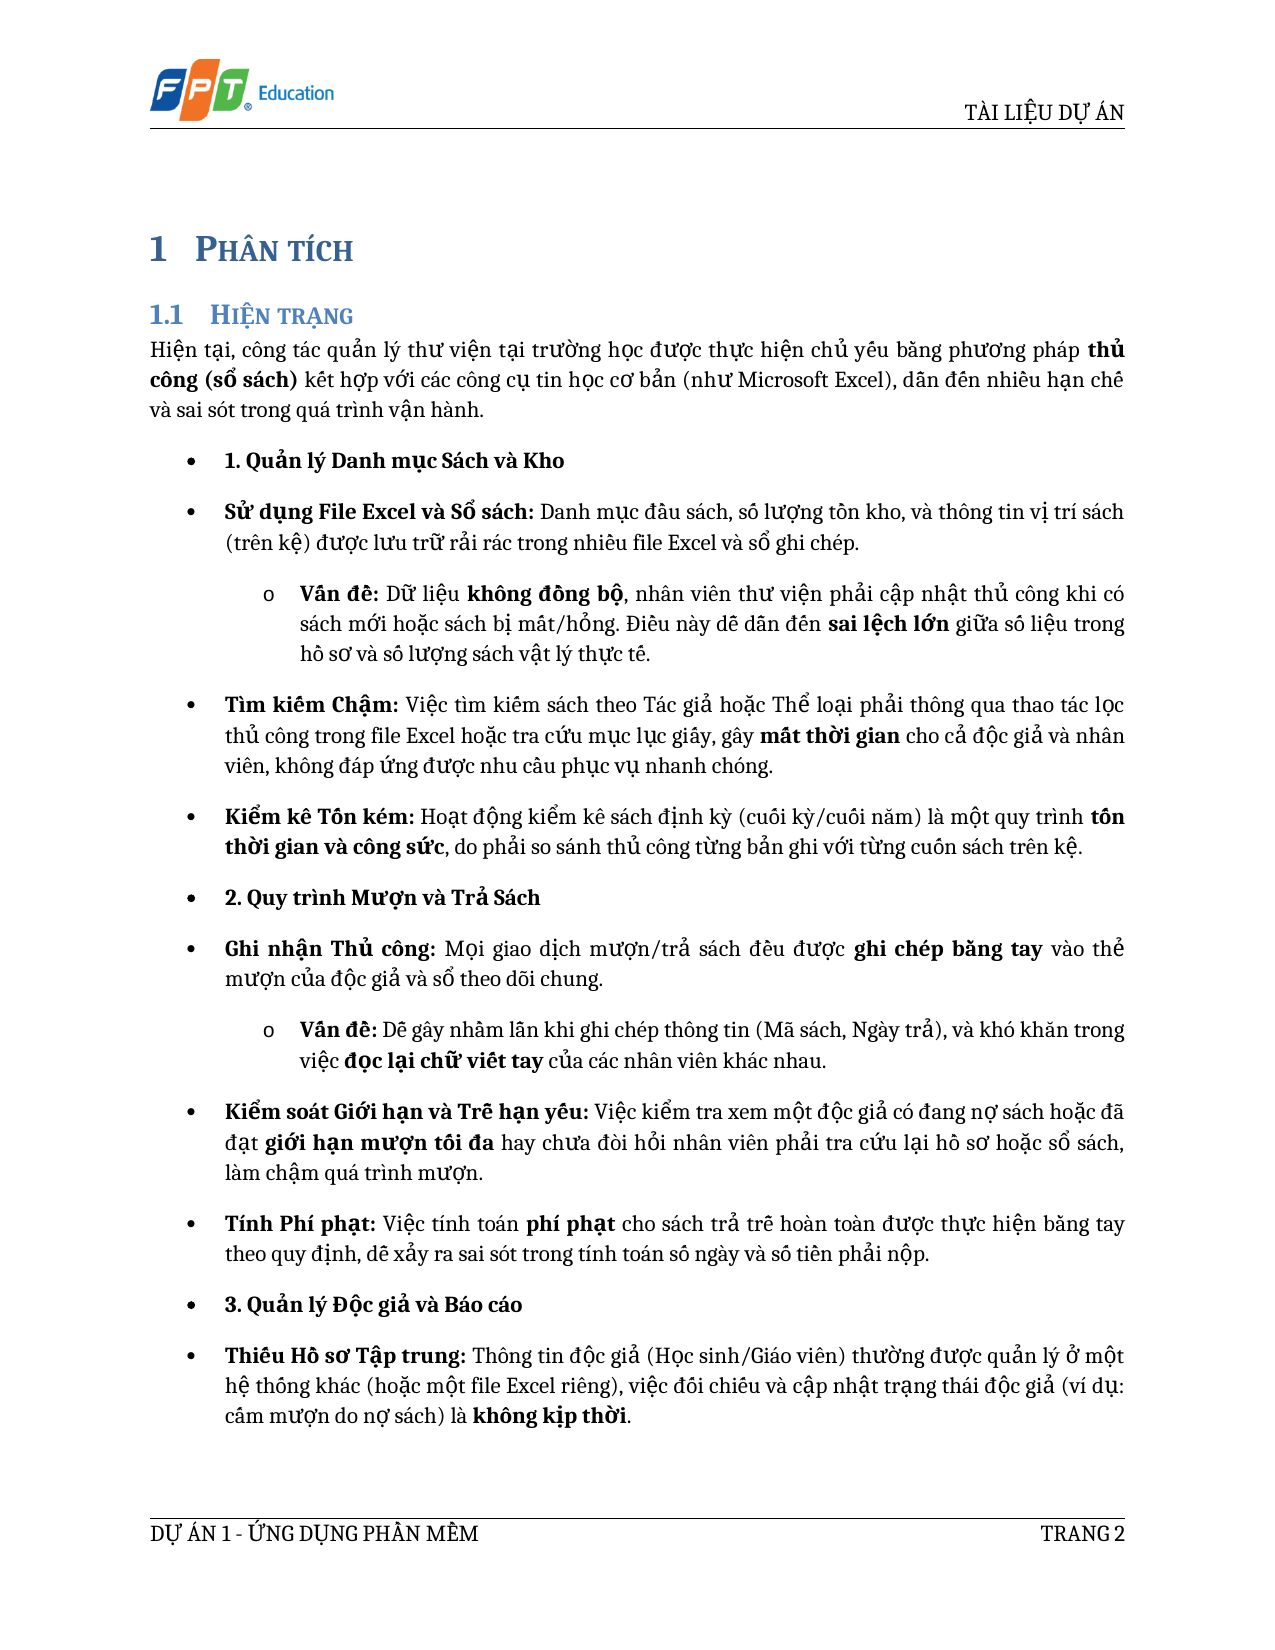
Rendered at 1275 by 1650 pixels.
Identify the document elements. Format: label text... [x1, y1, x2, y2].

list 1. Quản lý Danh mục Sách và Kho [187, 448, 1125, 474]
subtitle Phân tích [150, 228, 1125, 271]
picture [150, 59, 336, 121]
list 3. Quản lý Độc giả và Báo cáo [187, 1292, 1125, 1318]
list Thiếu Hồ sơ Tập trung: Thông tin độc giả (Học sinh/Giáo viên) thường được quản lý ở một hệ thống khác (hoặc một file Excel riêng), việc đối chiếu và cập nhật trạng thái độc giả (ví dụ: cấm mượn do nợ sách) là không kịp thời. [187, 1343, 1125, 1429]
list Kiểm soát Giới hạn và Trễ hạn yếu: Việc kiểm tra xem một độc giả có đang nợ sách hoặc đã đạt giới hạn mượn tối đa hay chưa đòi hỏi nhân viên phải tra cứu lại hồ sơ hoặc sổ sách, làm chậm quá trình mượn. [187, 1099, 1125, 1186]
text Hiện tại, công tác quản lý thư viện tại trường học được thực hiện chủ yếu bằng phương pháp thủ công (sổ sách) kết hợp với các công cụ tin học cơ bản (như Microsoft Excel), dẫn đến nhiều hạn chế và sai sót trong quá trình vận hành. [150, 337, 1125, 423]
list Kiểm kê Tốn kém: Hoạt động kiểm kê sách định kỳ (cuối kỳ/cuối năm) là một quy trình tốn thời gian và công sức, do phải so sánh thủ công từng bản ghi với từng cuốn sách trên kệ. [187, 804, 1125, 860]
list 2. Quy trình Mượn và Trả Sách [187, 885, 1125, 911]
list Vấn đề: Dễ gây nhầm lẫn khi ghi chép thông tin (Mã sách, Ngày trả), và khó khăn trong việc đọc lại chữ viết tay của các nhân viên khác nhau. [262, 1017, 1125, 1074]
list Tìm kiếm Chậm: Việc tìm kiếm sách theo Tác giả hoặc Thể loại phải thông qua thao tác lọc thủ công trong file Excel hoặc tra cứu mục lục giấy, gây mất thời gian cho cả độc giả và nhân viên, không đáp ứng được nhu cầu phục vụ nhanh chóng. [187, 692, 1125, 779]
list Sử dụng File Excel và Sổ sách: Danh mục đầu sách, số lượng tồn kho, và thông tin vị trí sách (trên kệ) được lưu trữ rải rác trong nhiều file Excel và sổ ghi chép. [187, 499, 1125, 556]
subtitle Hiện trạng [150, 298, 1125, 332]
list Vấn đề: Dữ liệu không đồng bộ, nhân viên thư viện phải cập nhật thủ công khi có sách mới hoặc sách bị mất/hỏng. Điều này dễ dẫn đến sai lệch lớn giữa số liệu trong hồ sơ và số lượng sách vật lý thực tế. [262, 580, 1125, 668]
list Ghi nhận Thủ công: Mọi giao dịch mượn/trả sách đều được ghi chép bằng tay vào thẻ mượn của độc giả và sổ theo dõi chung. [187, 936, 1125, 993]
list Tính Phí phạt: Việc tính toán phí phạt cho sách trả trễ hoàn toàn được thực hiện bằng tay theo quy định, dễ xảy ra sai sót trong tính toán số ngày và số tiền phải nộp. [187, 1211, 1125, 1267]
